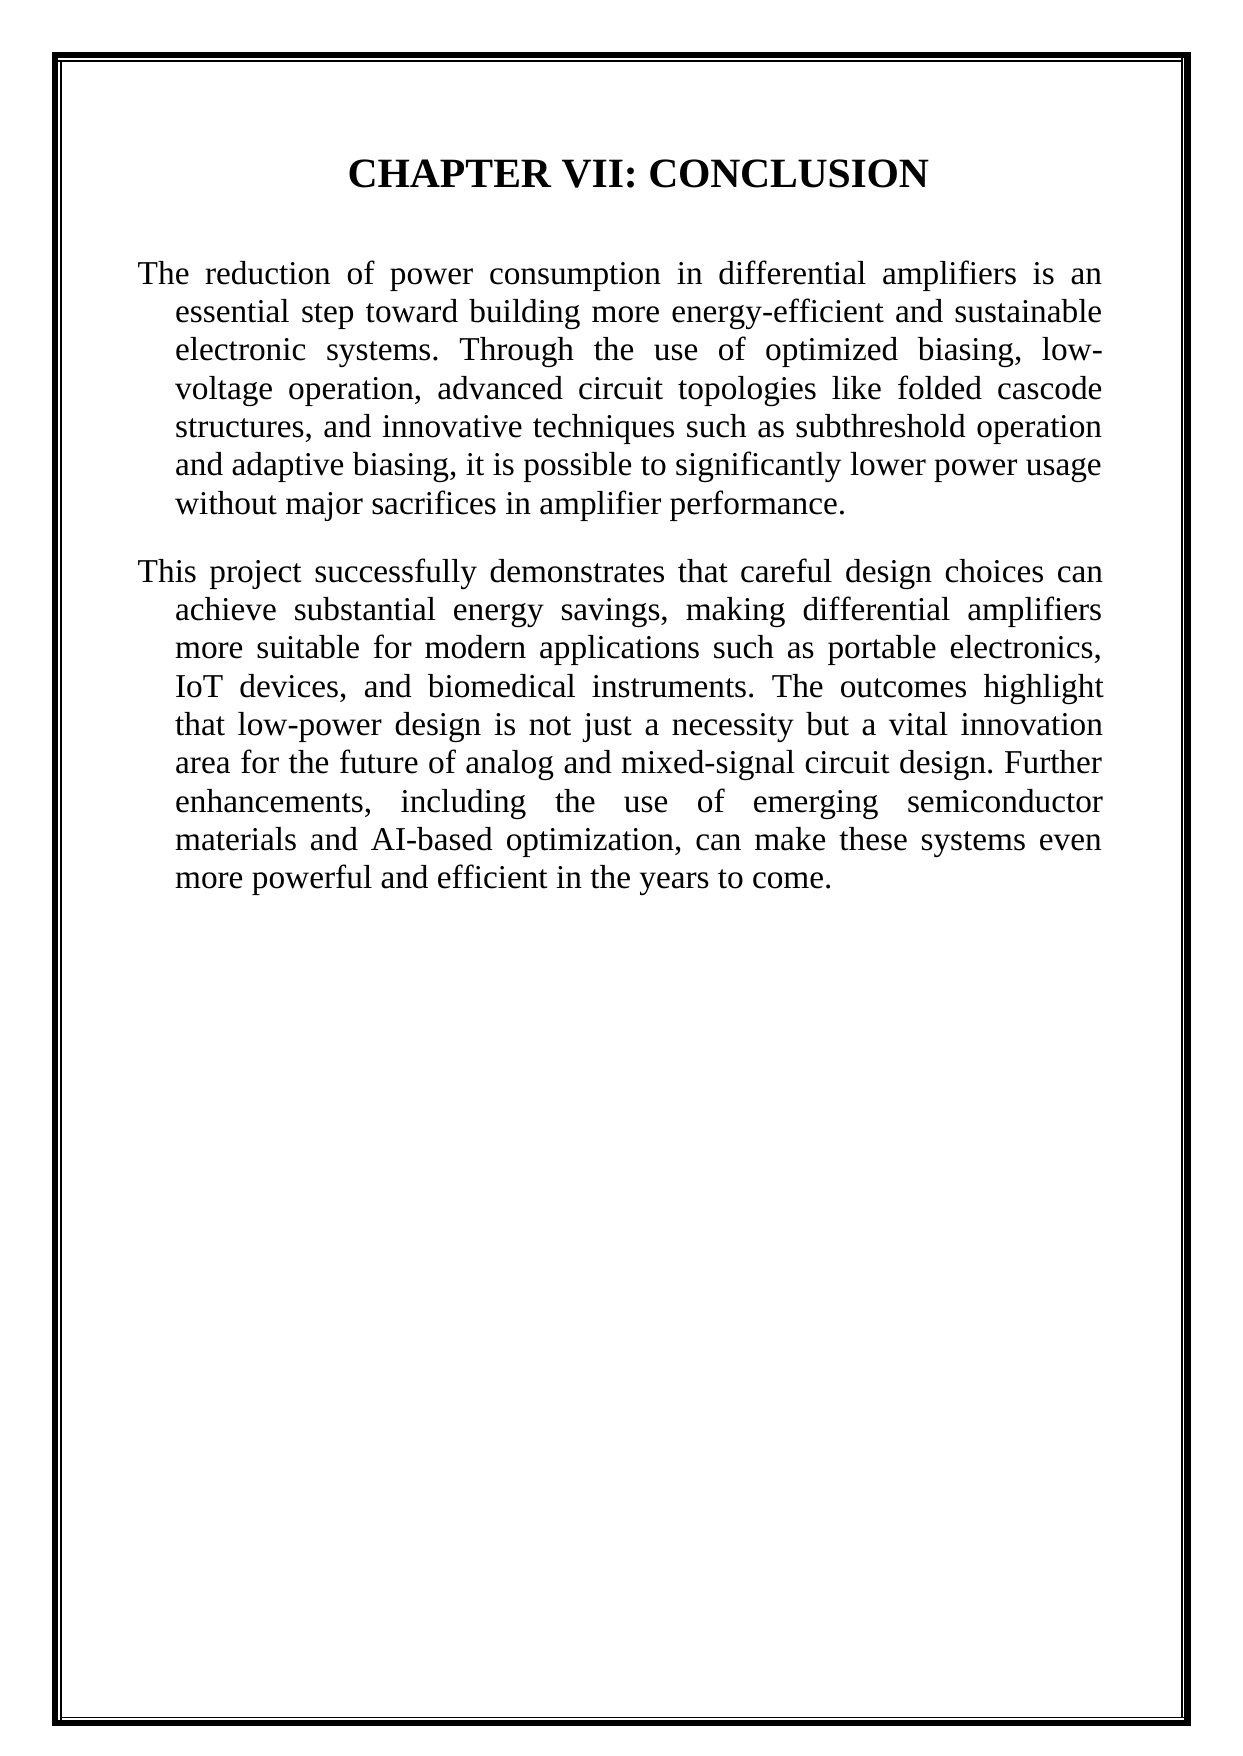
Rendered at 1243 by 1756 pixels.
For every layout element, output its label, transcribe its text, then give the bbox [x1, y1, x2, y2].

text This project successfully demonstrates that careful design choices can achieve substantial energy savings, making differential amplifiers more suitable for modern applications such as portable electronics, IoT devices, and biomedical instruments. The outcomes highlight that low-power design is not just a necessity but a vital innovation area for the future of analog and mixed-signal circuit design. Further enhancements, including the use of emerging semiconductor materials and AI-based optimization, can make these systems even more powerful and efficient in the years to come. [137, 551, 1103, 896]
text The reduction of power consumption in differential amplifiers is an essential step toward building more energy-efficient and sustainable electronic systems. Through the use of optimized biasing, low-voltage operation, advanced circuit topologies like folded cascode structures, and innovative techniques such as subthreshold operation and adaptive biasing, it is possible to significantly lower power usage without major sacrifices in amplifier performance. [137, 253, 1103, 521]
subtitle CHAPTER VII: CONCLUSION [193, 148, 1083, 196]
